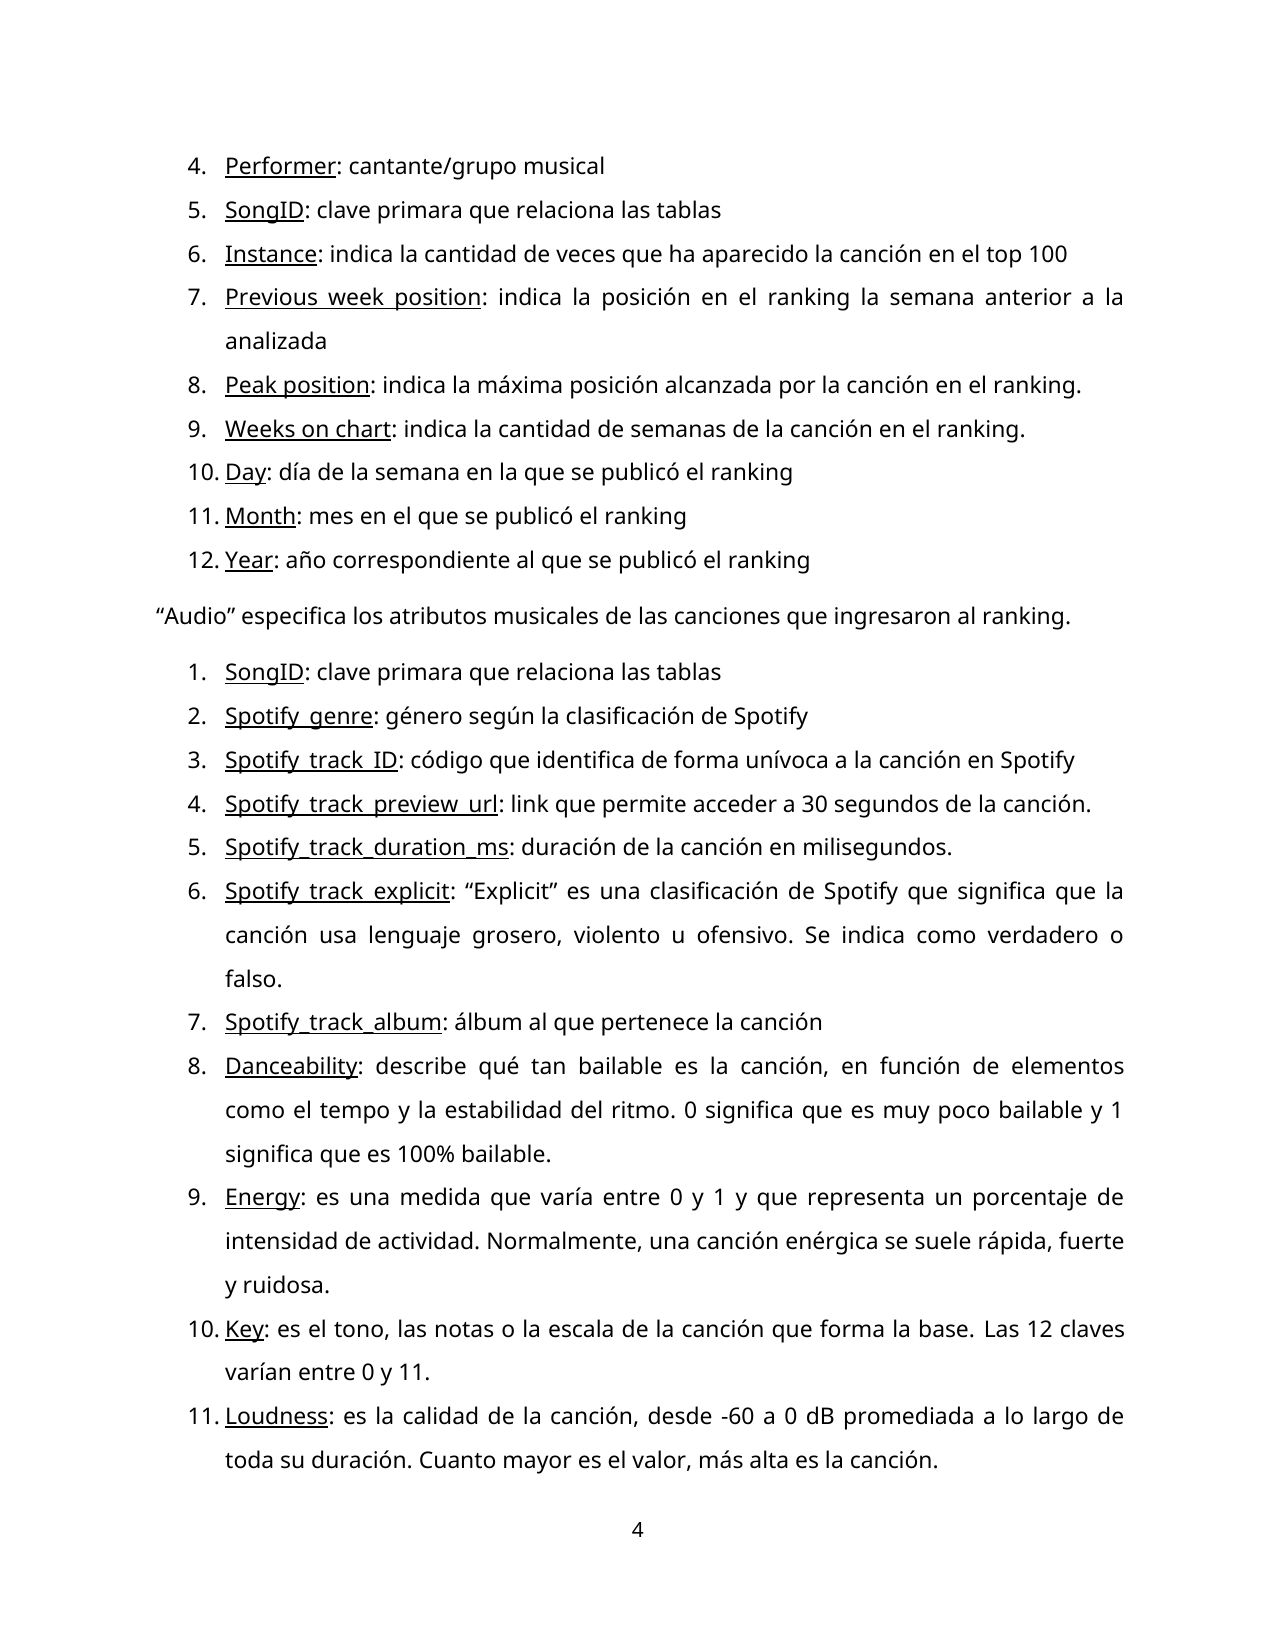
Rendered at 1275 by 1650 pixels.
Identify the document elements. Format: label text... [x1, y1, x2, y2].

list Key: es el tono, las notas o la escala de la canción que forma la base. Las 12 claves varían entre 0 y 11. [187, 1312, 1125, 1387]
list Spotify_genre: género según la clasificación de Spotify [187, 700, 1125, 731]
list Spotify_track_ID: código que identifica de forma unívoca a la canción en Spotify [187, 744, 1125, 775]
list Performer: cantante/grupo musical [187, 150, 1125, 181]
list Year: año correspondiente al que se publicó el ranking [187, 544, 1125, 575]
text “Audio” especifica los atributos musicales de las canciones que ingresaron al ranking. [150, 600, 1125, 631]
list Spotify_track_duration_ms: duración de la canción en milisegundos. [187, 831, 1125, 862]
list Loudness: es la calidad de la canción, desde -60 a 0 dB promediada a lo largo de toda su duración. Cuanto mayor es el valor, más alta es la canción. [187, 1400, 1125, 1475]
list Instance: indica la cantidad de veces que ha aparecido la canción en el top 100 [187, 237, 1125, 269]
list SongID: clave primara que relaciona las tablas [187, 656, 1125, 687]
list SongID: clave primara que relaciona las tablas [187, 194, 1125, 225]
list Weeks on chart: indica la cantidad de semanas de la canción en el ranking. [187, 412, 1125, 444]
list Peak position: indica la máxima posición alcanzada por la canción en el ranking. [187, 369, 1125, 400]
list Previous week position: indica la posición en el ranking la semana anterior a la analizada [187, 281, 1125, 356]
list Spotify_track_explicit: “Explicit” es una clasificación de Spotify que significa que la canción usa lenguaje grosero, violento u ofensivo. Se indica como verdadero o falso. [187, 875, 1125, 994]
list Spotify_track_album: álbum al que pertenece la canción [187, 1006, 1125, 1037]
list Energy: es una medida que varía entre 0 y 1 y que representa un porcentaje de intensidad de actividad. Normalmente, una canción enérgica se suele rápida, fuerte y ruidosa. [187, 1181, 1125, 1300]
list Spotify_track_preview_url: link que permite acceder a 30 segundos de la canción. [187, 787, 1125, 819]
list Day: día de la semana en la que se publicó el ranking [187, 456, 1125, 487]
list Month: mes en el que se publicó el ranking [187, 500, 1125, 531]
list Danceability: describe qué tan bailable es la canción, en función de elementos como el tempo y la estabilidad del ritmo. 0 significa que es muy poco bailable y 1 significa que es 100% bailable. [187, 1050, 1125, 1169]
